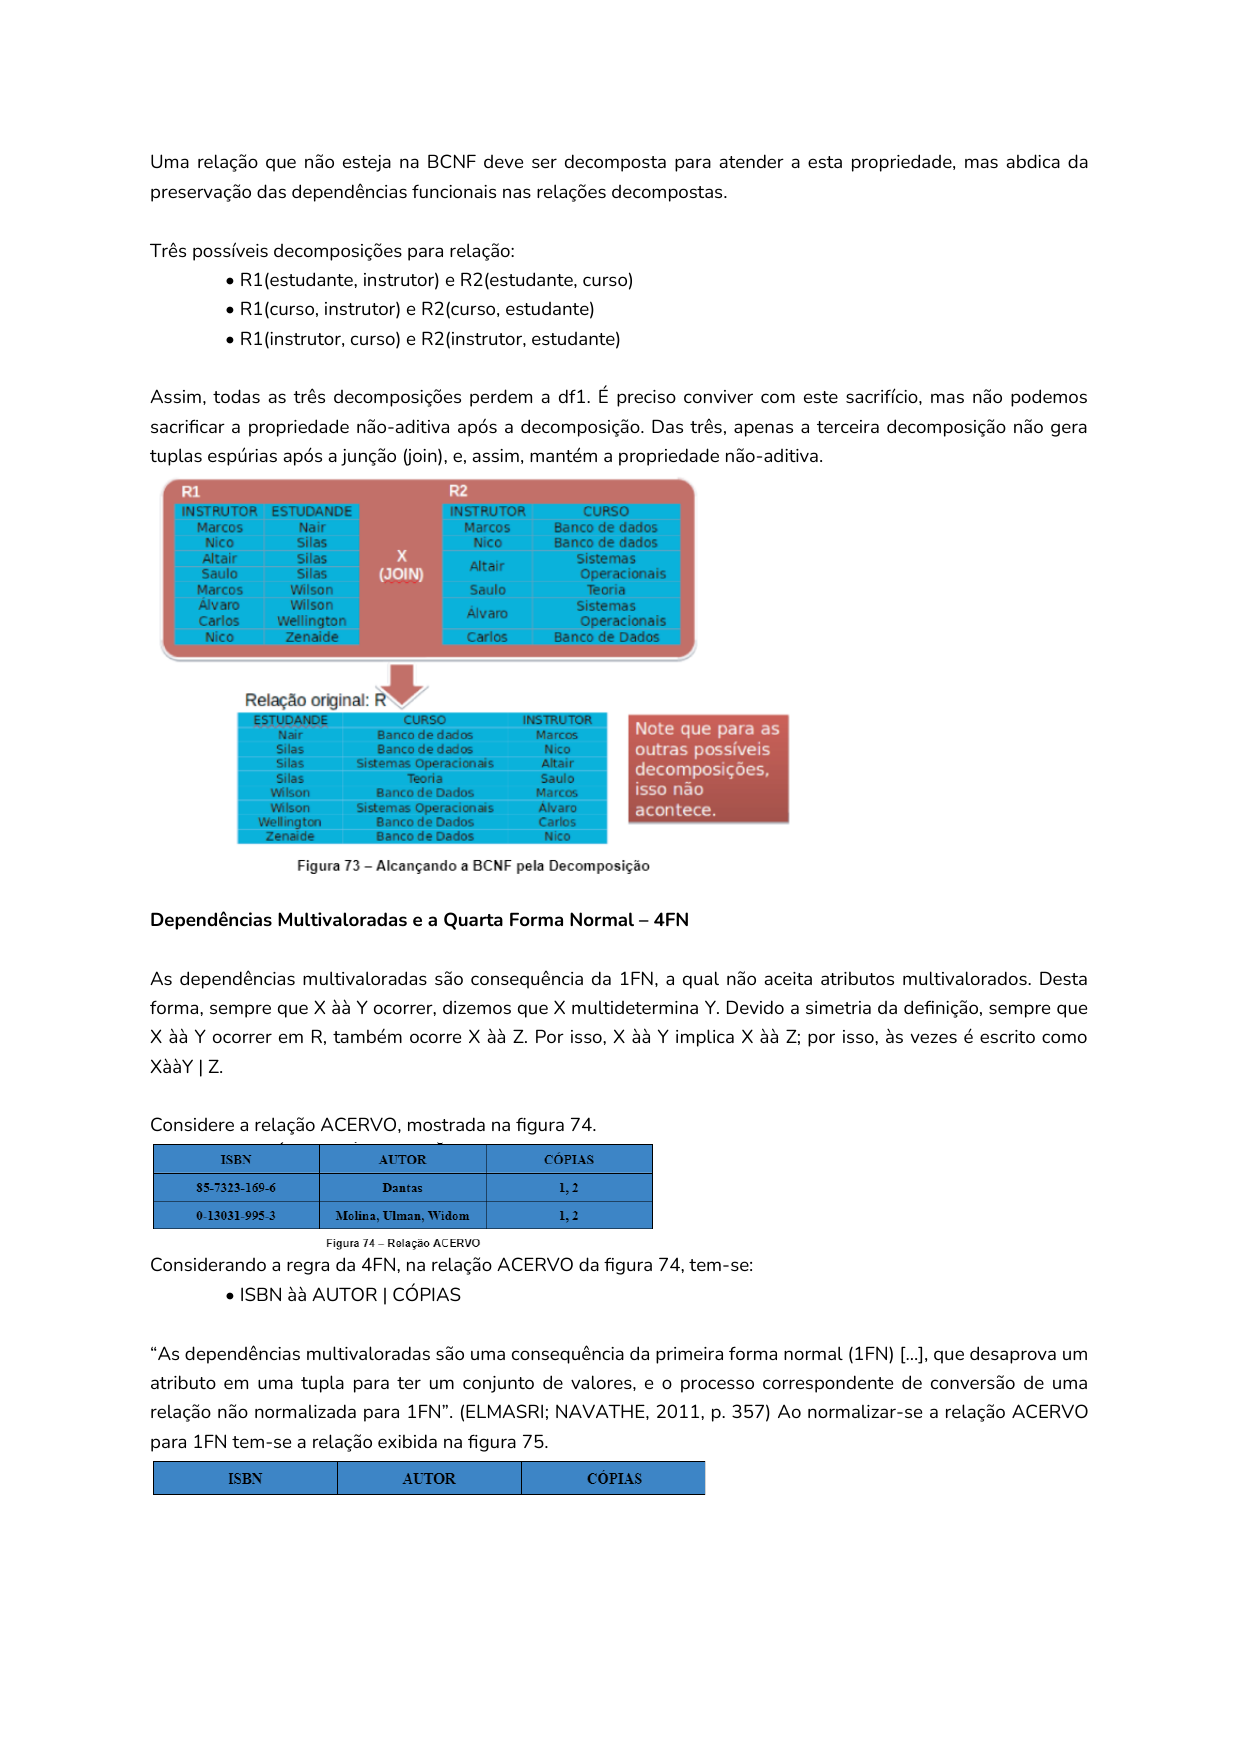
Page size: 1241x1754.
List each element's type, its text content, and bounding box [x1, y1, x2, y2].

text • R1(curso, instrutor) e R2(curso, estudante) [150, 297, 1090, 322]
subtitle Dependências Multivaloradas e a Quarta Forma Normal – 4FN [150, 907, 1090, 933]
text As dependências multivaloradas são consequência da 1FN, a qual não aceita atributos multivalorados. Desta forma, sempre que X àà Y ocorrer, dizemos que X multidetermina Y. Devido a simetria da definição, sempre que X àà Y ocorrer em R, também ocorre X àà Z. Por isso, X àà Y implica X àà Z; por isso, às vezes é escrito como XààY | Z. [150, 966, 1090, 1080]
picture [150, 1142, 655, 1250]
picture [150, 473, 792, 875]
text Considerando a regra da 4FN, na relação ACERVO da figura 74, tem-se: [150, 1253, 1090, 1278]
text Uma relação que não esteja na BCNF deve ser decomposta para atender a esta propriedade, mas abdica da preservação das dependências funcionais nas relações decompostas. [150, 150, 1090, 205]
text Assim, todas as três decomposições perdem a df1. É preciso conviver com este sacrifício, mas não podemos sacrificar a propriedade não-aditiva após a decomposição. Das três, apenas a terceira decomposição não gera tuplas espúrias após a junção (join), e, assim, mantém a propriedade não-aditiva. [150, 385, 1090, 469]
text • R1(estudante, instrutor) e R2(estudante, curso) [150, 267, 1090, 293]
text “As dependências multivaloradas são uma consequência da primeira forma normal (1FN) [...], que desaprova um atributo em uma tupla para ter um conjunto de valores, e o processo correspondente de conversão de uma relação não normalizada para 1FN”. (ELMASRI; NAVATHE, 2011, p. 357) Ao normalizar-se a relação ACERVO para 1FN tem-se a relação exibida na figura 75. [150, 1341, 1090, 1455]
text • R1(instrutor, curso) e R2(instrutor, estudante) [150, 326, 1090, 352]
picture [150, 1458, 706, 1499]
text • ISBN àà AUTOR | CÓPIAS [150, 1282, 1090, 1308]
text Três possíveis decomposições para relação: [150, 238, 1090, 264]
text Considere a relação ACERVO, mostrada na figura 74. [150, 1113, 1090, 1138]
